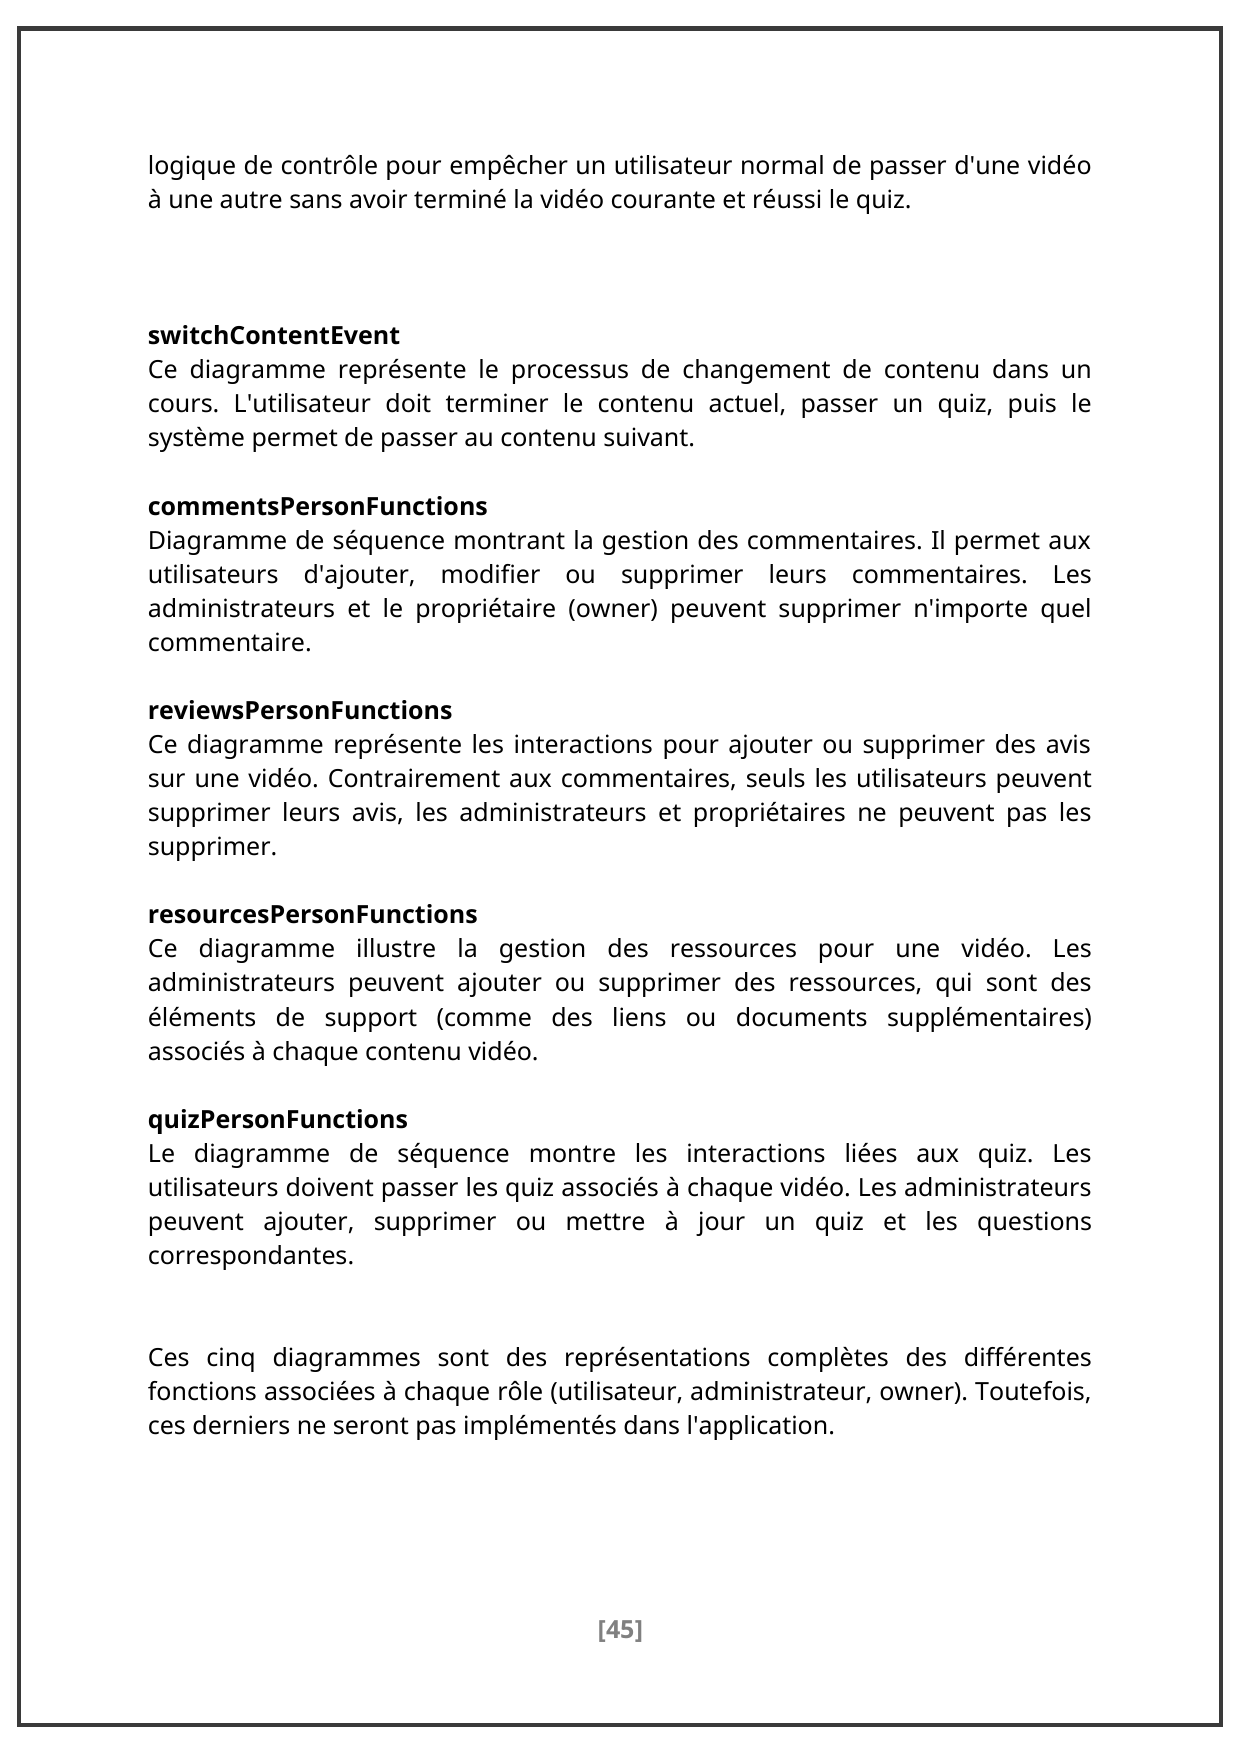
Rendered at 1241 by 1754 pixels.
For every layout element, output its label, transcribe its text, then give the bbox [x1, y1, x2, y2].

text Ce diagramme représente les interactions pour ajouter ou supprimer des avis sur une vidéo. Contrairement aux commentaires, seuls les utilisateurs peuvent supprimer leurs avis, les administrateurs et propriétaires ne peuvent pas les supprimer. [148, 727, 1093, 863]
text reviewsPersonFunctions [148, 693, 1093, 727]
text commentsPersonFunctions [148, 488, 1093, 522]
text Diagramme de séquence montrant la gestion des commentaires. Il permet aux utilisateurs d'ajouter, modifier ou supprimer leurs commentaires. Les administrateurs et le propriétaire (owner) peuvent supprimer n'importe quel commentaire. [148, 522, 1093, 658]
text Le diagramme de séquence montre les interactions liées aux quiz. Les utilisateurs doivent passer les quiz associés à chaque vidéo. Les administrateurs peuvent ajouter, supprimer ou mettre à jour un quiz et les questions correspondantes. [148, 1135, 1093, 1272]
text quizPersonFunctions [148, 1101, 1093, 1135]
text Ce diagramme illustre la gestion des ressources pour une vidéo. Les administrateurs peuvent ajouter ou supprimer des ressources, qui sont des éléments de support (comme des liens ou documents supplémentaires) associés à chaque contenu vidéo. [148, 931, 1093, 1067]
text Ce diagramme représente le processus de changement de contenu dans un cours. L'utilisateur doit terminer le contenu actuel, passer un quiz, puis le système permet de passer au contenu suivant. [148, 352, 1093, 454]
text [148, 148, 1093, 216]
text switchContentEvent [148, 318, 1093, 352]
text Ces cinq diagrammes sont des représentations complètes des différentes fonctions associées à chaque rôle (utilisateur, administrateur, owner). Toutefois, ces derniers ne seront pas implémentés dans l'application. [148, 1340, 1093, 1442]
text resourcesPersonFunctions [148, 897, 1093, 931]
